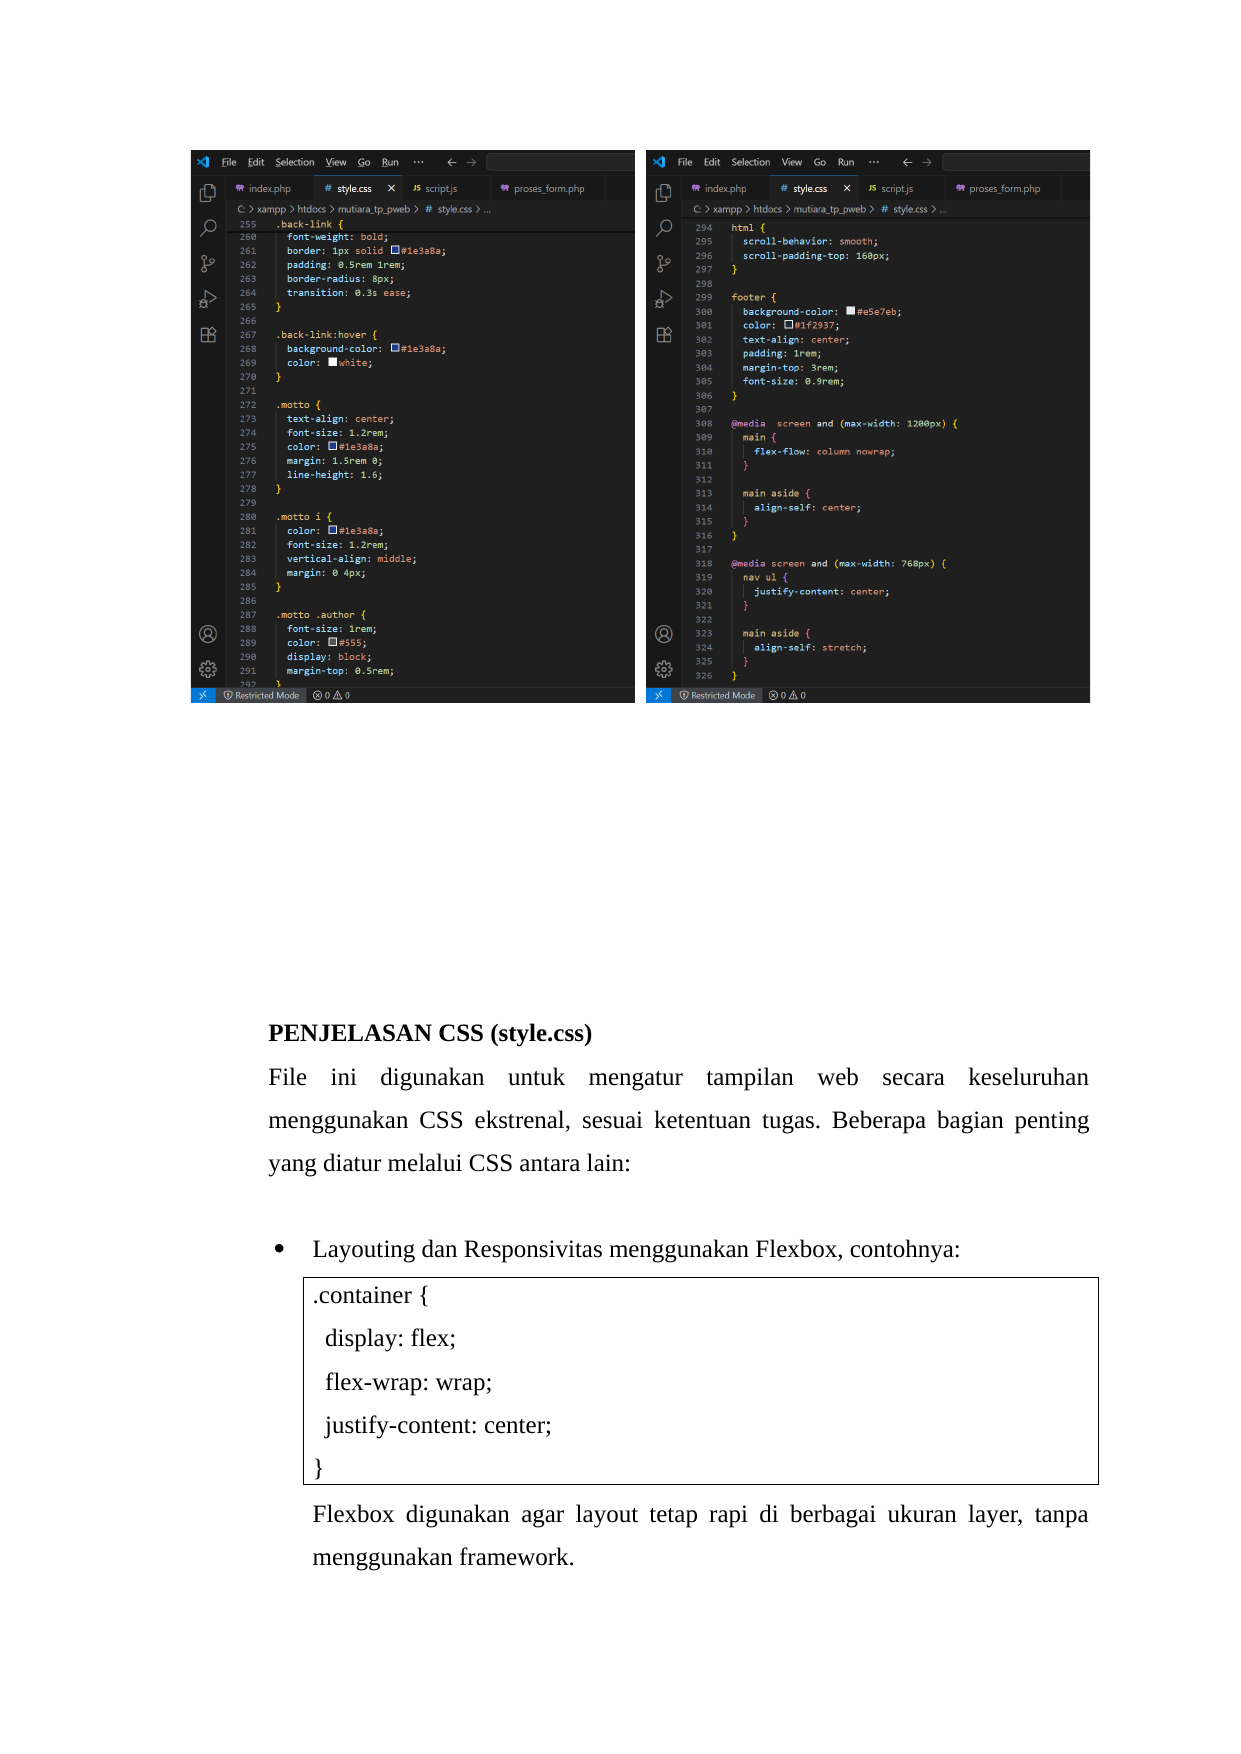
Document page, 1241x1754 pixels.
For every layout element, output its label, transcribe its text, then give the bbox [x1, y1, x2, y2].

picture [646, 150, 1091, 703]
list flex-wrap: wrap; [304, 1363, 1098, 1395]
list Flexbox digunakan agar layout tetap rapi di berbagai ukuran layer, tanpa menggunakan framework. [312, 1499, 1090, 1571]
list display: flex; [304, 1320, 1098, 1352]
table_cell [635, 150, 1090, 717]
picture [190, 150, 635, 703]
table_cell [180, 150, 635, 717]
list File ini digunakan untuk mengatur tampilan web secara keseluruhan menggunakan CSS ekstrenal, sesuai ketentuan tugas. Beberapa bagian penting yang diatur melalui CSS antara lain: [268, 1062, 1090, 1177]
list PENJELASAN CSS (style.css) [268, 1018, 1090, 1047]
list Layouting dan Responsivitas menggunakan Flexbox, contohnya: [275, 1234, 1090, 1263]
list } [304, 1450, 1098, 1484]
list justify-content: center; [304, 1407, 1098, 1438]
list .container { [304, 1278, 1098, 1309]
